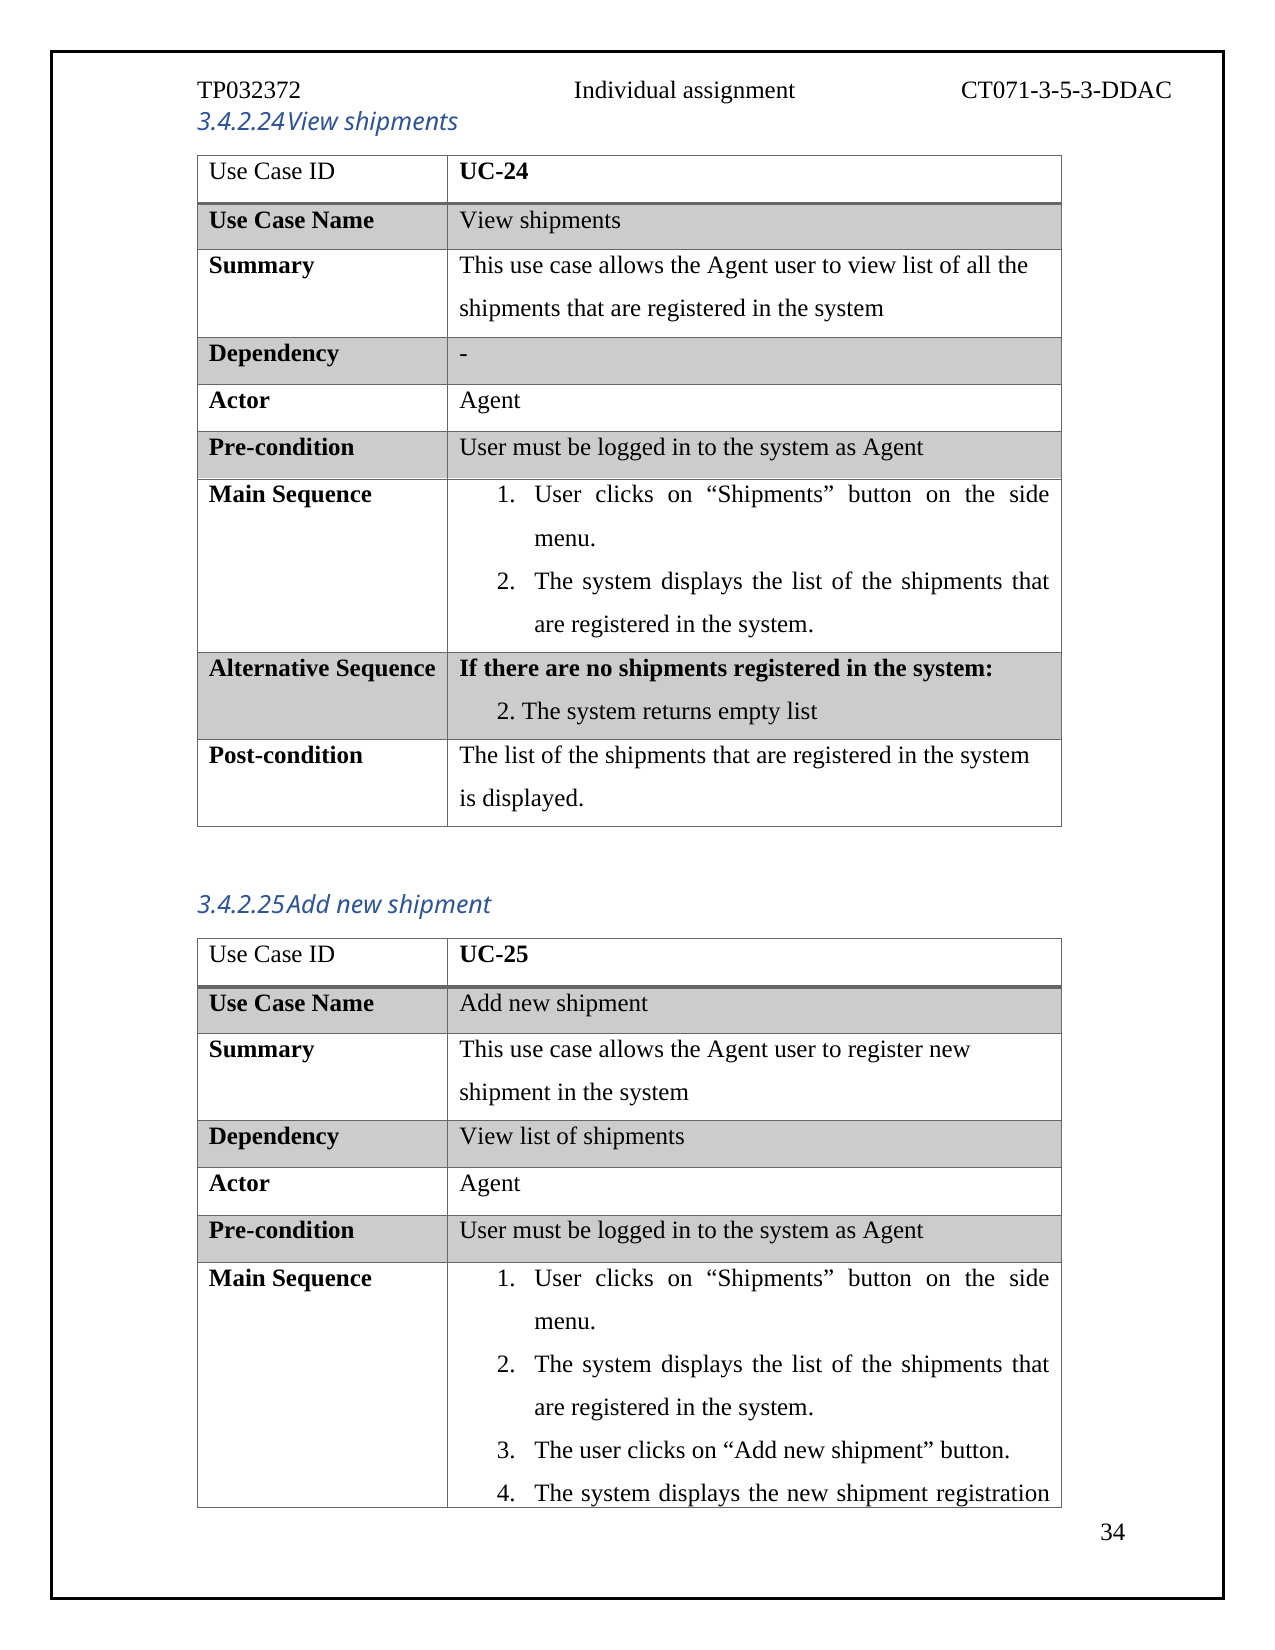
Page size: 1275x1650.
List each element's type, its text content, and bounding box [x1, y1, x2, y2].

table_cell Summary [198, 1034, 447, 1120]
table_header UC-25 [448, 939, 1061, 985]
subtitle View shipments [197, 104, 1125, 138]
table_cell Pre-condition [198, 1216, 447, 1262]
table_cell Dependency [198, 1121, 447, 1167]
table_cell Main Sequence [198, 1263, 447, 1507]
table_cell User clicks on “Shipments” button on the side menu. The system displays the list of the shipments that are registered in the system. [448, 480, 1061, 652]
table_cell Use Case Name [198, 205, 447, 249]
table_cell If there are no shipments registered in the system: 2. The system returns empty list [448, 653, 1061, 739]
table_header Use Case ID [198, 939, 447, 985]
table_cell User must be logged in to the system as Agent [448, 1216, 1061, 1262]
table_cell Main Sequence [198, 480, 447, 652]
table_cell Use Case Name [198, 989, 447, 1033]
table_cell - [448, 338, 1061, 384]
table_header UC-24 [448, 156, 1061, 202]
table_cell Actor [198, 385, 447, 431]
table_cell This use case allows the Agent user to view list of all the shipments that are registered in the system [448, 250, 1061, 337]
table_cell View shipments [448, 205, 1061, 249]
table_cell Post-condition [198, 740, 447, 826]
table_cell Agent [448, 385, 1061, 431]
table_cell User must be logged in to the system as Agent [448, 432, 1061, 478]
table_cell Pre-condition [198, 432, 447, 478]
table_cell Add new shipment [448, 989, 1061, 1033]
table_cell The list of the shipments that are registered in the system is displayed. [448, 740, 1061, 826]
table_cell Actor [198, 1168, 447, 1214]
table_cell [448, 1263, 1061, 1507]
table_cell Agent [448, 1168, 1061, 1214]
table_cell View list of shipments [448, 1121, 1061, 1167]
subtitle Add new shipment [197, 887, 1125, 921]
table_cell Alternative Sequence [198, 653, 447, 739]
table_cell This use case allows the Agent user to register new shipment in the system [448, 1034, 1061, 1120]
table_header Use Case ID [198, 156, 447, 202]
table_cell Dependency [198, 338, 447, 384]
table_cell Summary [198, 250, 447, 337]
